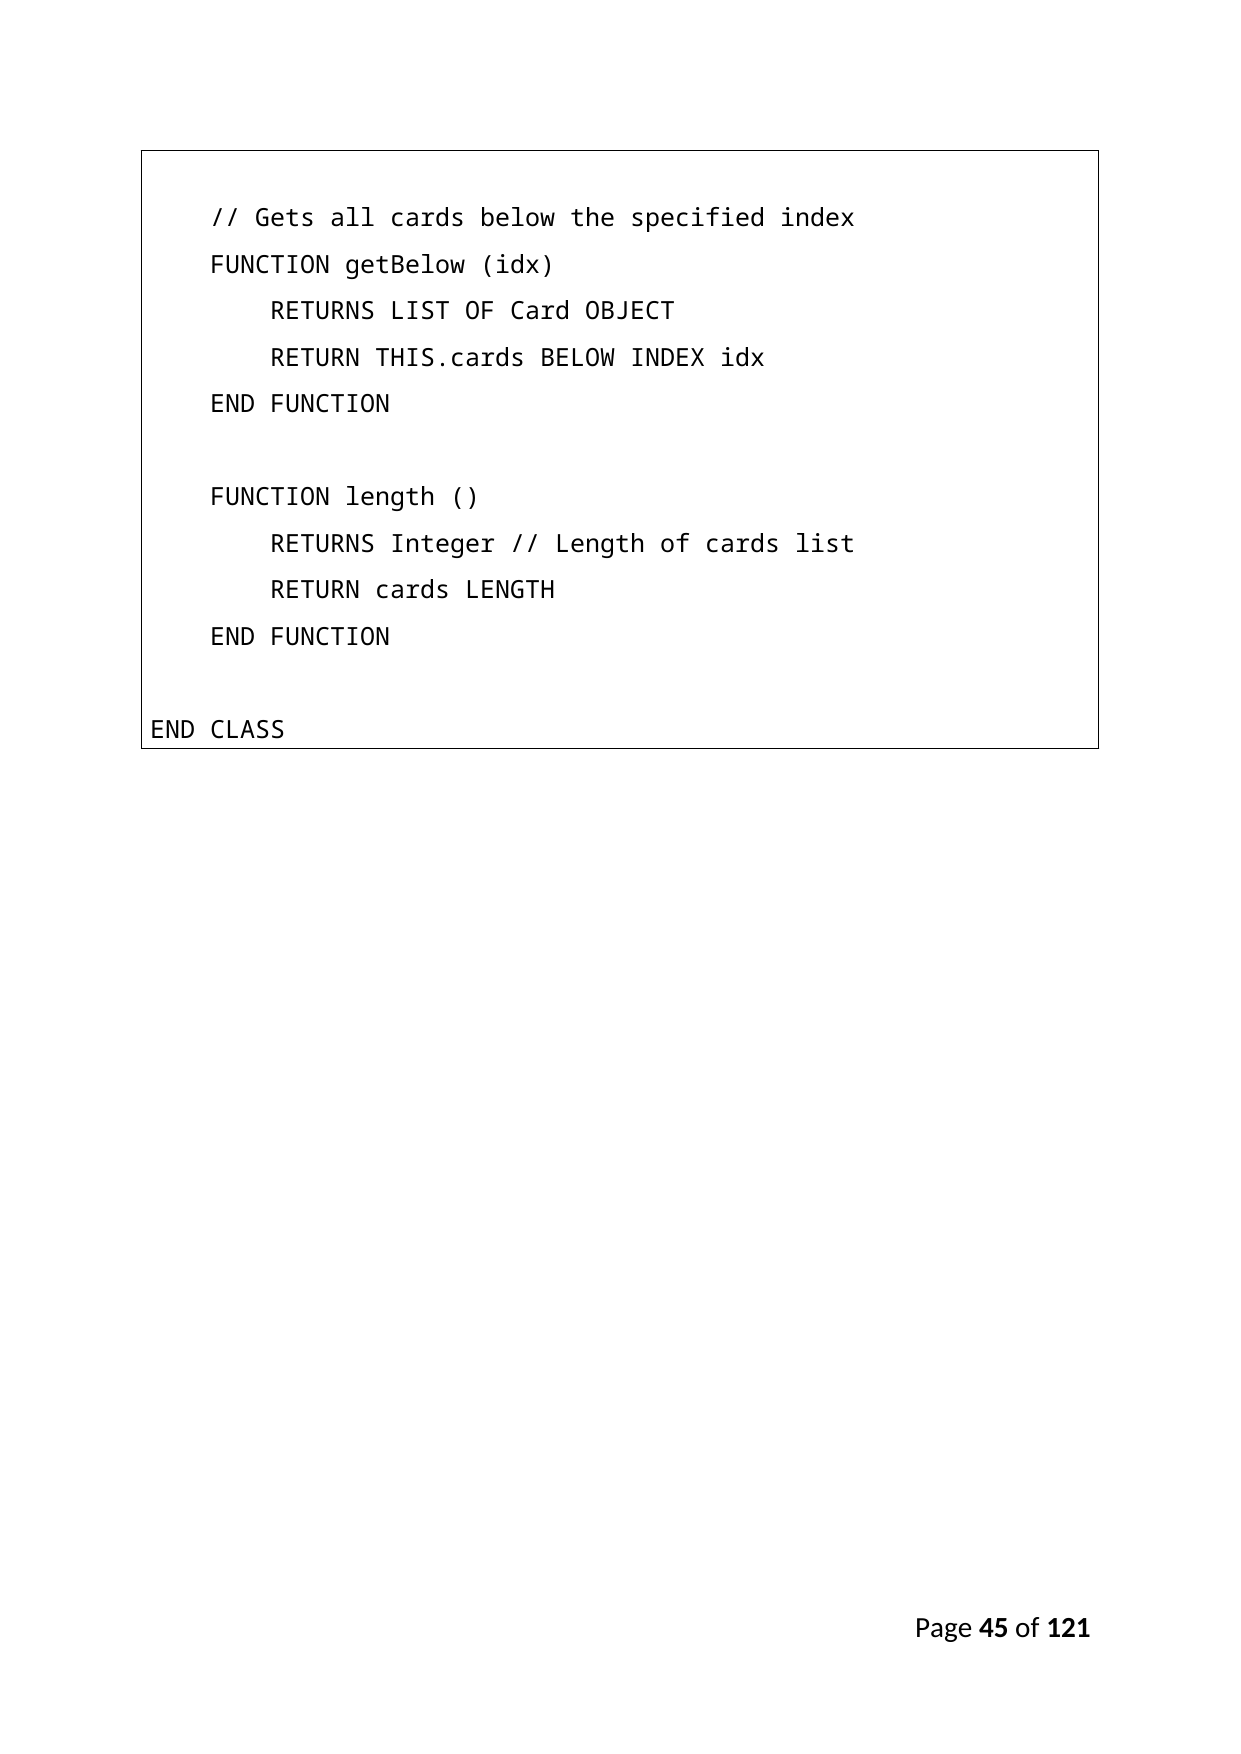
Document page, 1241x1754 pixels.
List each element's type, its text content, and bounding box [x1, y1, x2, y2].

text FUNCTION getBelow (idx) [142, 243, 1098, 280]
text END CLASS [142, 709, 1098, 748]
text RETURN THIS.cards BELOW INDEX idx [142, 336, 1098, 373]
text RETURN cards LENGTH [142, 569, 1098, 606]
text END FUNCTION [142, 383, 1098, 420]
text // Gets all cards below the specified index [142, 197, 1098, 234]
text END FUNCTION [142, 616, 1098, 653]
text RETURNS LIST OF Card OBJECT [142, 290, 1098, 327]
text FUNCTION length () [142, 476, 1098, 513]
text RETURNS Integer // Length of cards list [142, 522, 1098, 560]
